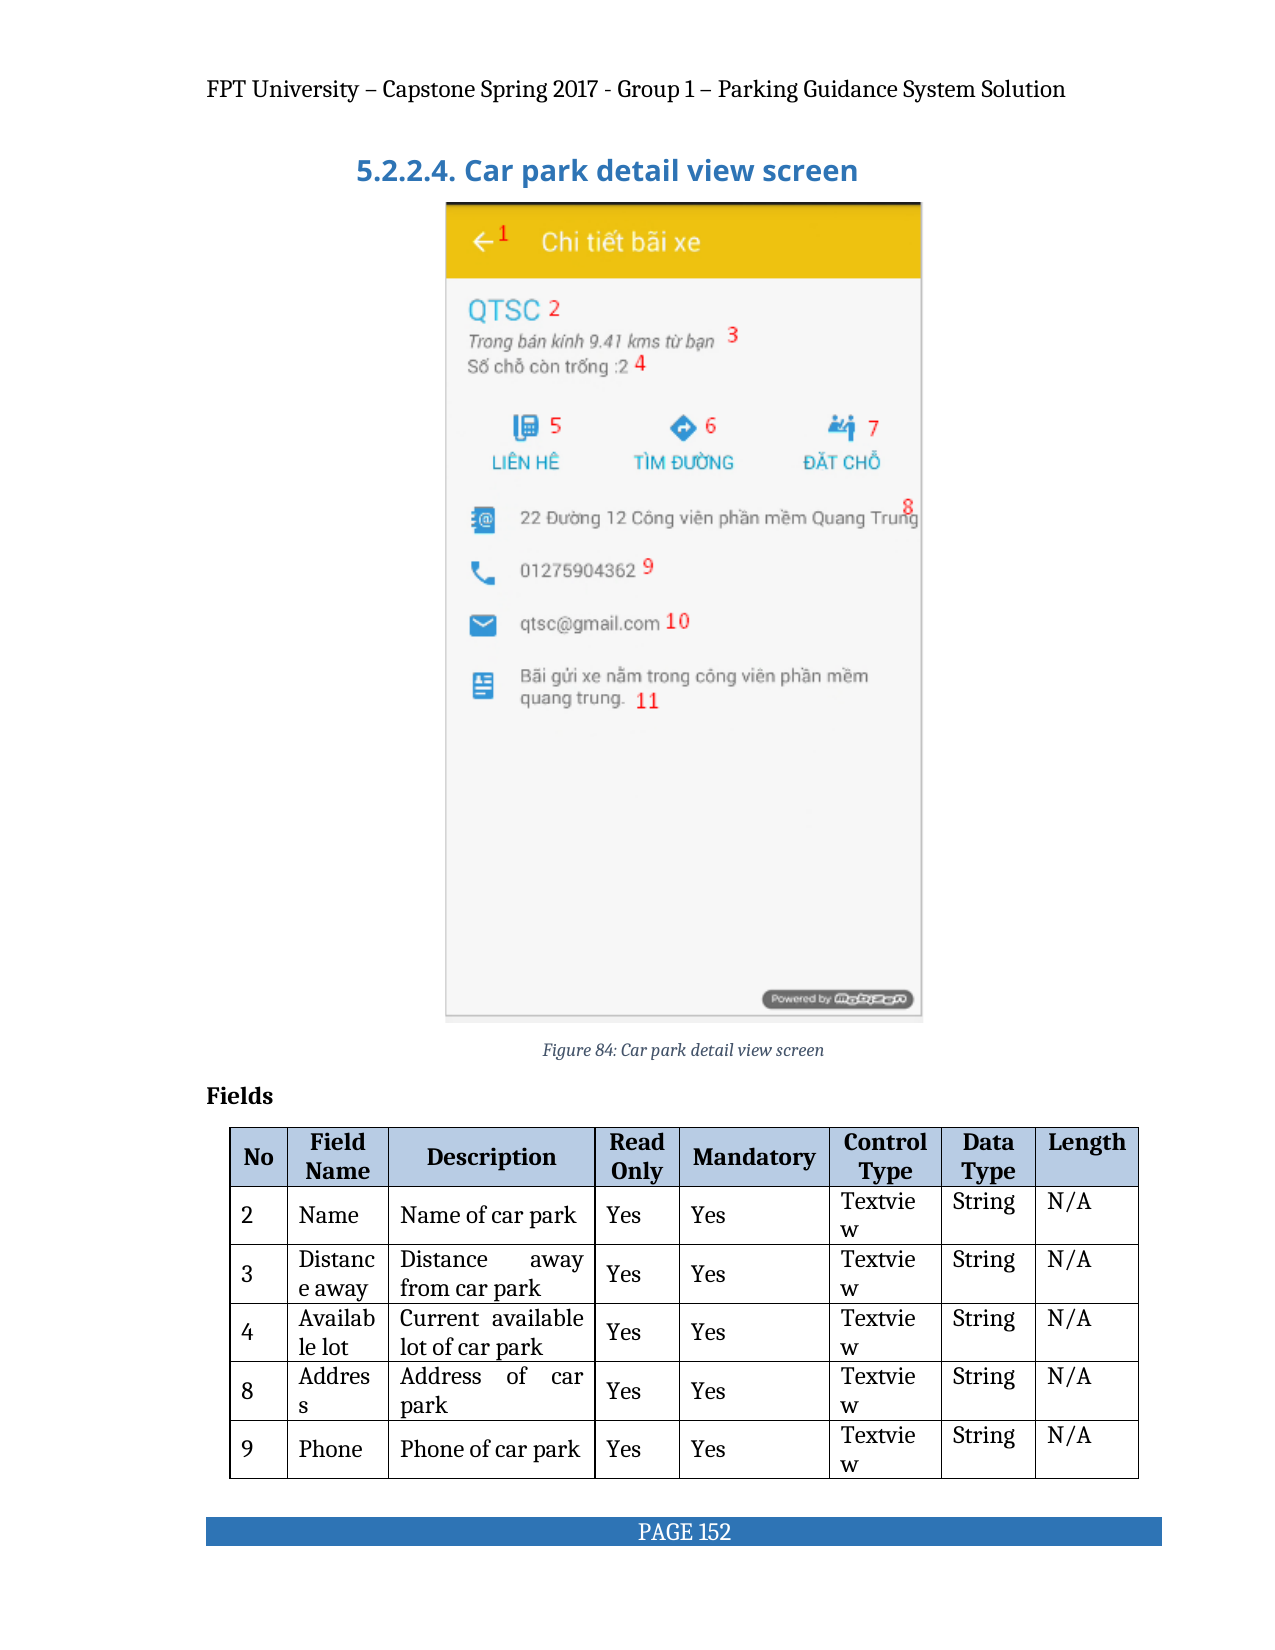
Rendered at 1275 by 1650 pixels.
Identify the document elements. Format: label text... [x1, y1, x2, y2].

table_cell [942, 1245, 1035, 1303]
picture [445, 202, 924, 1023]
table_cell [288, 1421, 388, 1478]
text Figure 84: Car park detail view screen [206, 1039, 1162, 1061]
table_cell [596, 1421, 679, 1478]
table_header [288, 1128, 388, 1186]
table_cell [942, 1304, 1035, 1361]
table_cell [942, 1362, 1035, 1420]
subtitle Car park detail view screen [206, 150, 1162, 190]
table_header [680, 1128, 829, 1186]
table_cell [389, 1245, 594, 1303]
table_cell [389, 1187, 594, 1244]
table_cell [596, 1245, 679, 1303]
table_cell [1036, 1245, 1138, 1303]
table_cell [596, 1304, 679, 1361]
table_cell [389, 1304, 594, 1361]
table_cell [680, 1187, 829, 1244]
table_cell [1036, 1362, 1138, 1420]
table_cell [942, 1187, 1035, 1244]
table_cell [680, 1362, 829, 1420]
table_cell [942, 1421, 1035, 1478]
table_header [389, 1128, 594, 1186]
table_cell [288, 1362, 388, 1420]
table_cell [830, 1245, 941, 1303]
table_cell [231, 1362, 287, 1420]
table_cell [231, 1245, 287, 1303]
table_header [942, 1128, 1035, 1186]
text Fields [206, 1082, 1162, 1110]
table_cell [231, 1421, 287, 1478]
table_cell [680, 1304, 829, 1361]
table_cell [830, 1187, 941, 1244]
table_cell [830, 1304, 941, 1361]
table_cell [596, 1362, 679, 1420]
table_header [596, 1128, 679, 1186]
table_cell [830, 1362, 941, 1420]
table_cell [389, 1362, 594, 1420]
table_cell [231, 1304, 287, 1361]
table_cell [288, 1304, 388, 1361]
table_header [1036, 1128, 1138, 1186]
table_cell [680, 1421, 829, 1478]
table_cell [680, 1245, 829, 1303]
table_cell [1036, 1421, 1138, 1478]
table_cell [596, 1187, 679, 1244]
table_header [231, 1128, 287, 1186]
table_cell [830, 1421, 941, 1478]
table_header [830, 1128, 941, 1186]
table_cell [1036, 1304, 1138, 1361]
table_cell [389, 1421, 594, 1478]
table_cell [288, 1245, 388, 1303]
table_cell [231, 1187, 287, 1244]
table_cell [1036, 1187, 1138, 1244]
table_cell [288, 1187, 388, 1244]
